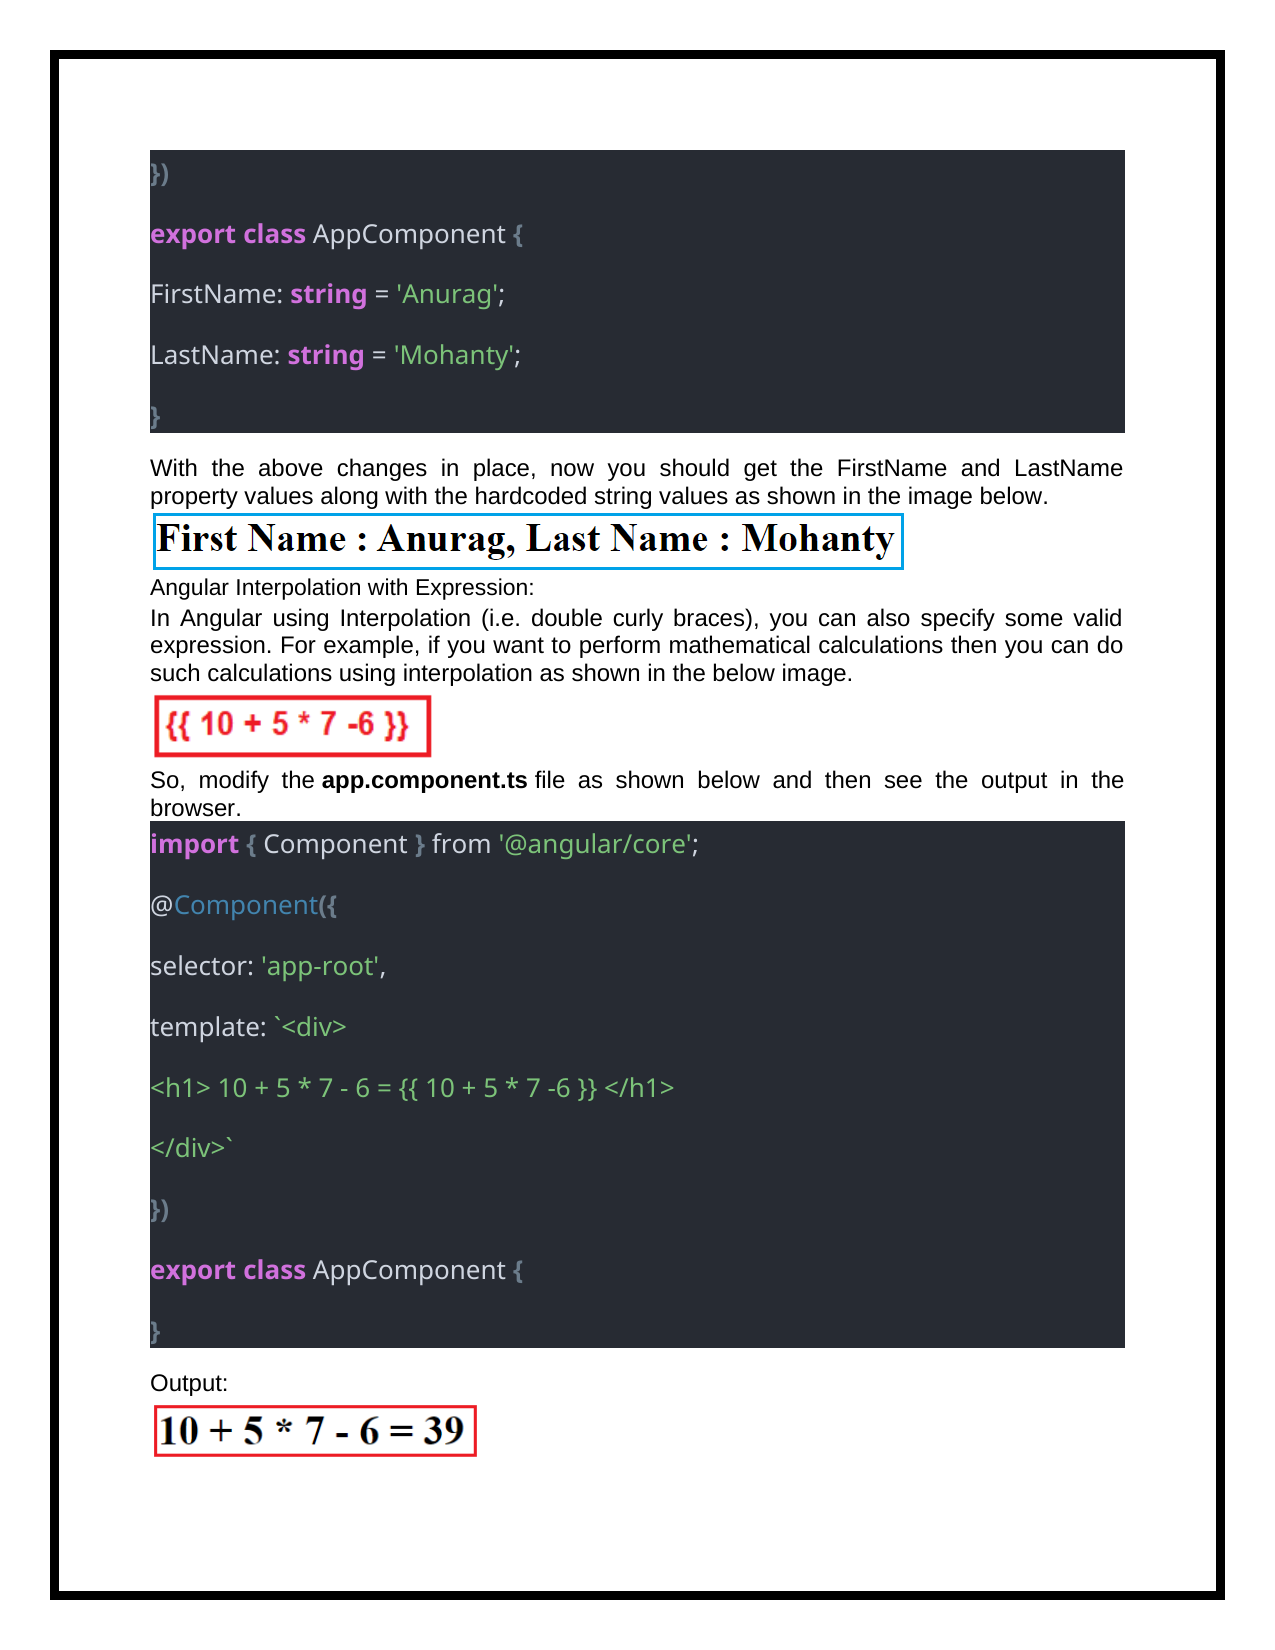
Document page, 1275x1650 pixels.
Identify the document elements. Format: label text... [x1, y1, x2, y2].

text With the above changes in place, now you should get the FirstName and LastName property values along with the hardcoded string values as shown in the image below. [150, 454, 1125, 509]
text <h1> 10 + 5 * 7 - 6 = {{ 10 + 5 * 7 -6 }} </h1> [150, 1065, 1125, 1105]
text } [150, 393, 1125, 433]
text FirstName: string = 'Anurag'; [150, 272, 1125, 312]
text export class AppComponent { [150, 211, 1125, 251]
text </div>` [150, 1126, 1125, 1166]
text LastName: string = 'Mohanty'; [150, 332, 1125, 372]
text selector: 'app-root', [150, 943, 1125, 983]
text } [150, 1308, 1125, 1348]
text import { Component } from '@angular/core'; [150, 821, 1125, 861]
picture [150, 1400, 482, 1463]
text export class AppComponent { [150, 1247, 1125, 1287]
picture [150, 686, 444, 767]
text template: `<div> [150, 1004, 1125, 1044]
subtitle Output: [150, 1369, 1125, 1396]
text }) [150, 1186, 1125, 1226]
text @Component({ [150, 882, 1125, 922]
text In Angular using Interpolation (i.e. double curly braces), you can also specify some valid expression. For example, if you want to perform mathematical calculations then you can do such calculations using interpolation as shown in the below image. [150, 604, 1125, 686]
picture [150, 509, 908, 574]
subtitle Angular Interpolation with Expression: [150, 573, 1125, 600]
text So, modify the app.component.ts file as shown below and then see the output in the browser. [150, 766, 1125, 821]
text }) [150, 150, 1125, 190]
